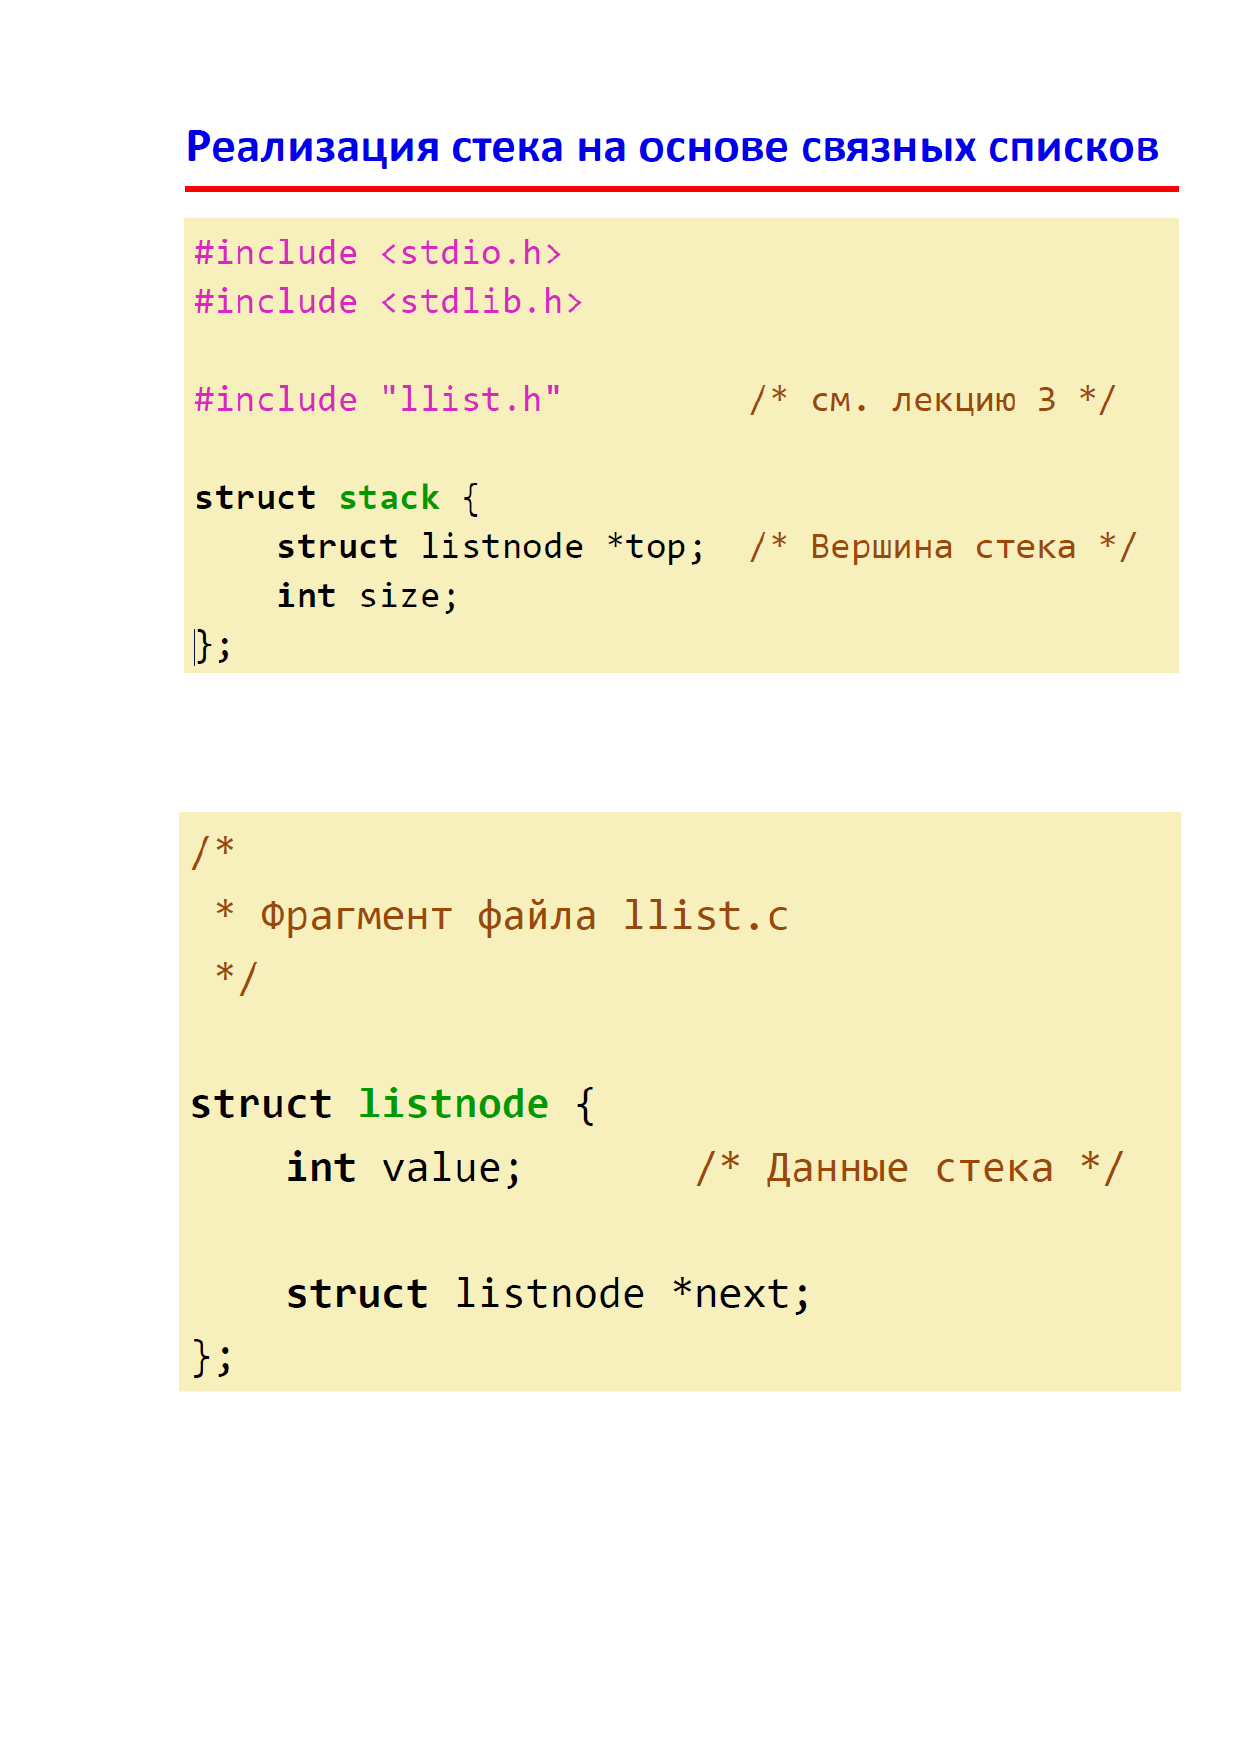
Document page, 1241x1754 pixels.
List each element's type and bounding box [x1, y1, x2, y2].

picture [177, 812, 1182, 1392]
picture [177, 118, 1182, 686]
